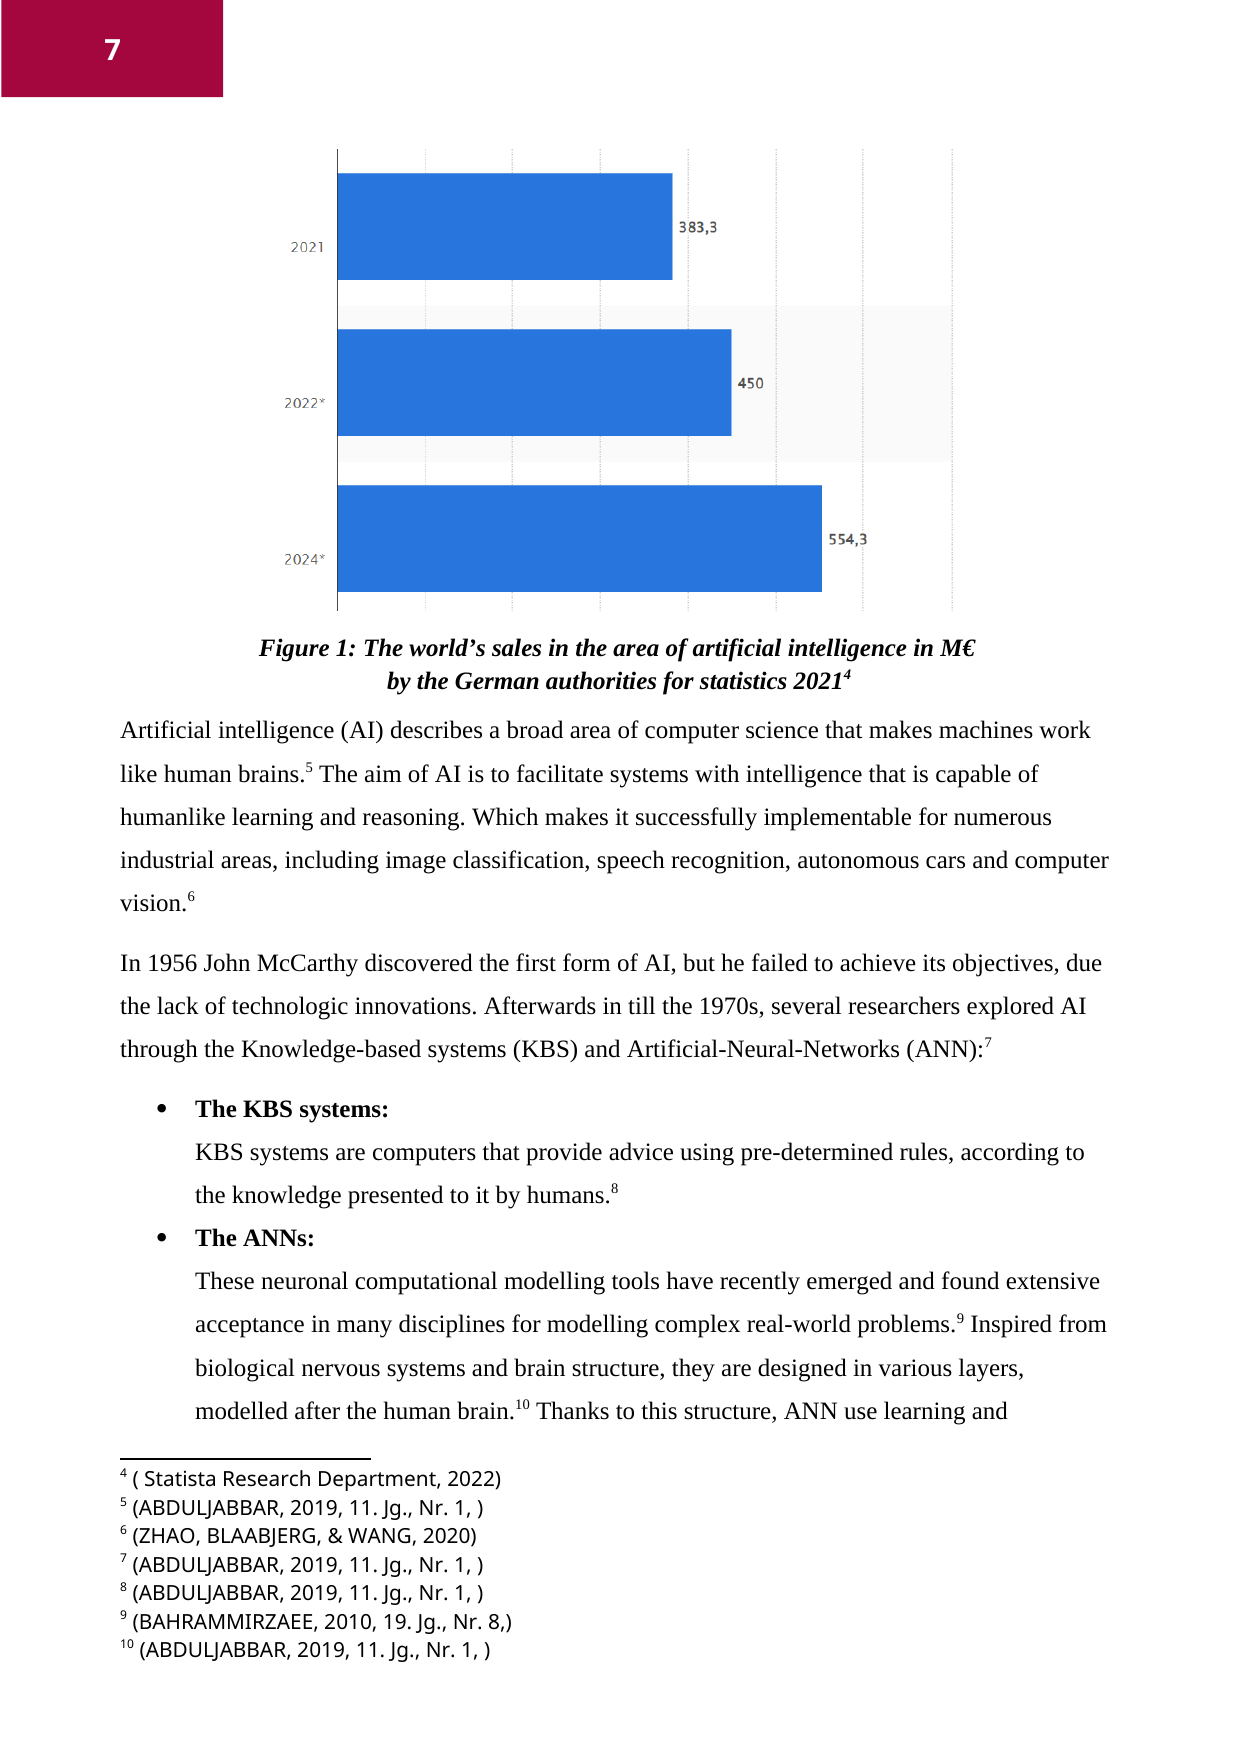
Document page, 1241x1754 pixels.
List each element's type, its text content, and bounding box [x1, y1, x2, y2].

list The KBS systems: KBS systems are computers that provide advice using pre-determined rules, according to the knowledge presented to it by humans. [157, 1094, 1120, 1209]
picture [266, 137, 975, 611]
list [157, 1223, 1120, 1424]
text In 1956 John McCarthy discovered the first form of AI, but he failed to achieve its objectives, due the lack of technologic innovations. Afterwards in till the 1970s, several researchers explored AI through the Knowledge-based systems (KBS) and Artificial-Neural-Networks (ANN): [120, 948, 1120, 1063]
text Artificial intelligence (AI) describes a broad area of computer science that makes machines work like human brains. The aim of AI is to facilitate systems with intelligence that is capable of humanlike learning and reasoning. Which makes it successfully implementable for numerous industrial areas, including image classification, speech recognition, autonomous cars and computer vision. [120, 716, 1120, 917]
text Figure 1: The world’s sales in the area of artificial intelligence in M€ by the German authorities for statistics 2021 [120, 633, 1120, 695]
